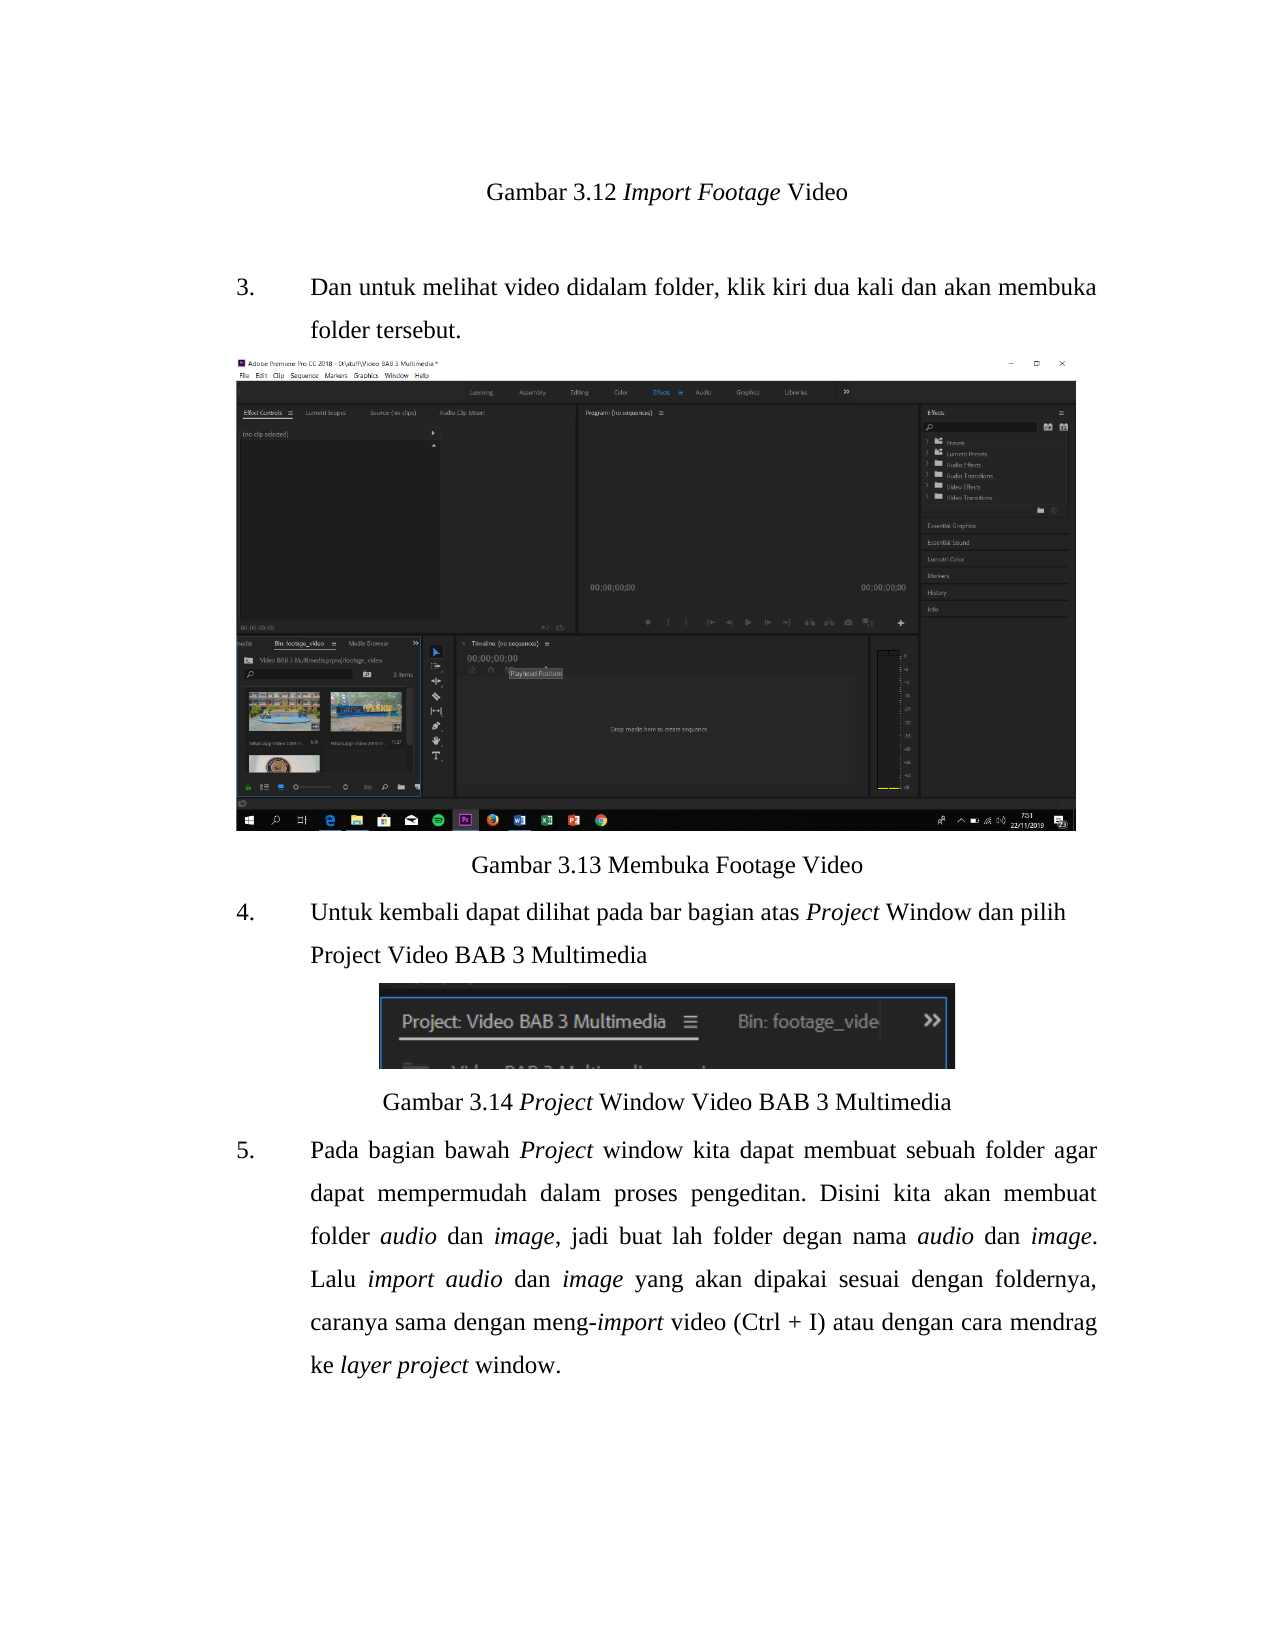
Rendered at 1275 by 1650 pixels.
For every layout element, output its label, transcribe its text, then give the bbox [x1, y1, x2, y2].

text Gambar 3.12 Import Footage Video [236, 177, 1098, 206]
picture [236, 358, 1076, 831]
picture [379, 983, 955, 1069]
list Dan untuk melihat video didalam folder, klik kiri dua kali dan akan membuka folder tersebut. [236, 272, 1098, 344]
text Gambar 3.13 Membuka Footage Video [236, 850, 1098, 878]
list Pada bagian bawah Project window kita dapat membuat sebuah folder agar dapat mempermudah dalam proses pengeditan. Disini kita akan membuat folder audio dan image, jadi buat lah folder degan nama audio dan image. Lalu import audio dan image yang akan dipakai sesuai dengan foldernya, caranya sama dengan meng-import video (Ctrl + I) atau dengan cara mendrag ke layer project window. [236, 1135, 1098, 1379]
text Gambar 3.14 Project Window Video BAB 3 Multimedia [236, 1087, 1098, 1116]
list Untuk kembali dapat dilihat pada bar bagian atas Project Window dan pilih Project Video BAB 3 Multimedia [236, 897, 1098, 969]
